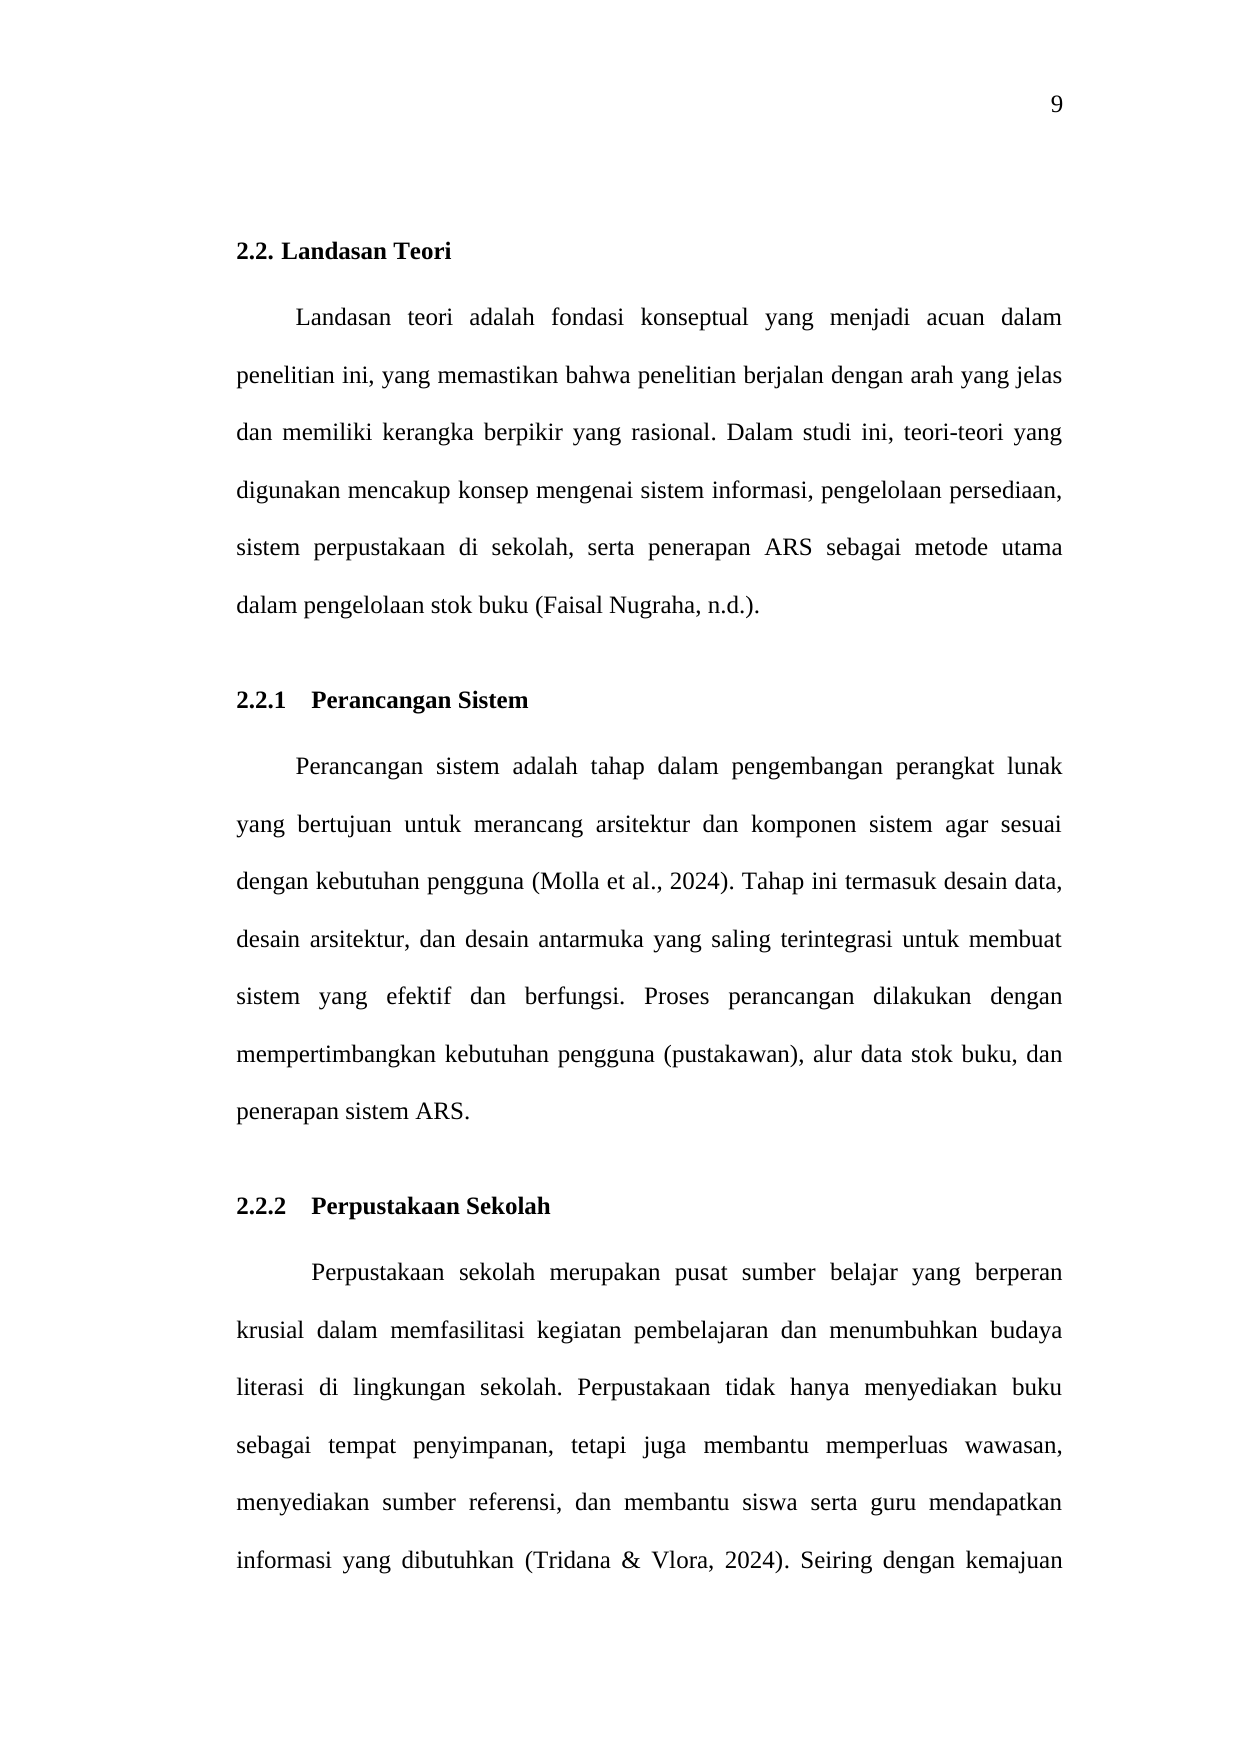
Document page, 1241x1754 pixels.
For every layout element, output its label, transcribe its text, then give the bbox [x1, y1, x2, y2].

text Perancangan sistem adalah tahap dalam pengembangan perangkat lunak yang bertujuan untuk merancang arsitektur dan komponen sistem agar sesuai dengan kebutuhan pengguna (Molla et al., 2024). Tahap ini termasuk desain data, desain arsitektur, dan desain antarmuka yang saling terintegrasi untuk membuat sistem yang efektif dan berfungsi. Proses perancangan dilakukan dengan mempertimbangkan kebutuhan pengguna (pustakawan), alur data stok buku, dan penerapan sistem ARS. [236, 751, 1063, 1125]
subtitle 2.2.2 Perpustakaan Sekolah [236, 1191, 1063, 1220]
text Landasan teori adalah fondasi konseptual yang menjadi acuan dalam penelitian ini, yang memastikan bahwa penelitian berjalan dengan arah yang jelas dan memiliki kerangka berpikir yang rasional. Dalam studi ini, teori-teori yang digunakan mencakup konsep mengenai sistem informasi, pengelolaan persediaan, sistem perpustakaan di sekolah, serta penerapan ARS sebagai metode utama dalam pengelolaan stok buku . [236, 302, 1063, 619]
subtitle 2.2. Landasan Teori [236, 236, 1063, 265]
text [236, 1257, 1063, 1574]
subtitle 2.2.1 Perancangan Sistem [236, 685, 1063, 714]
